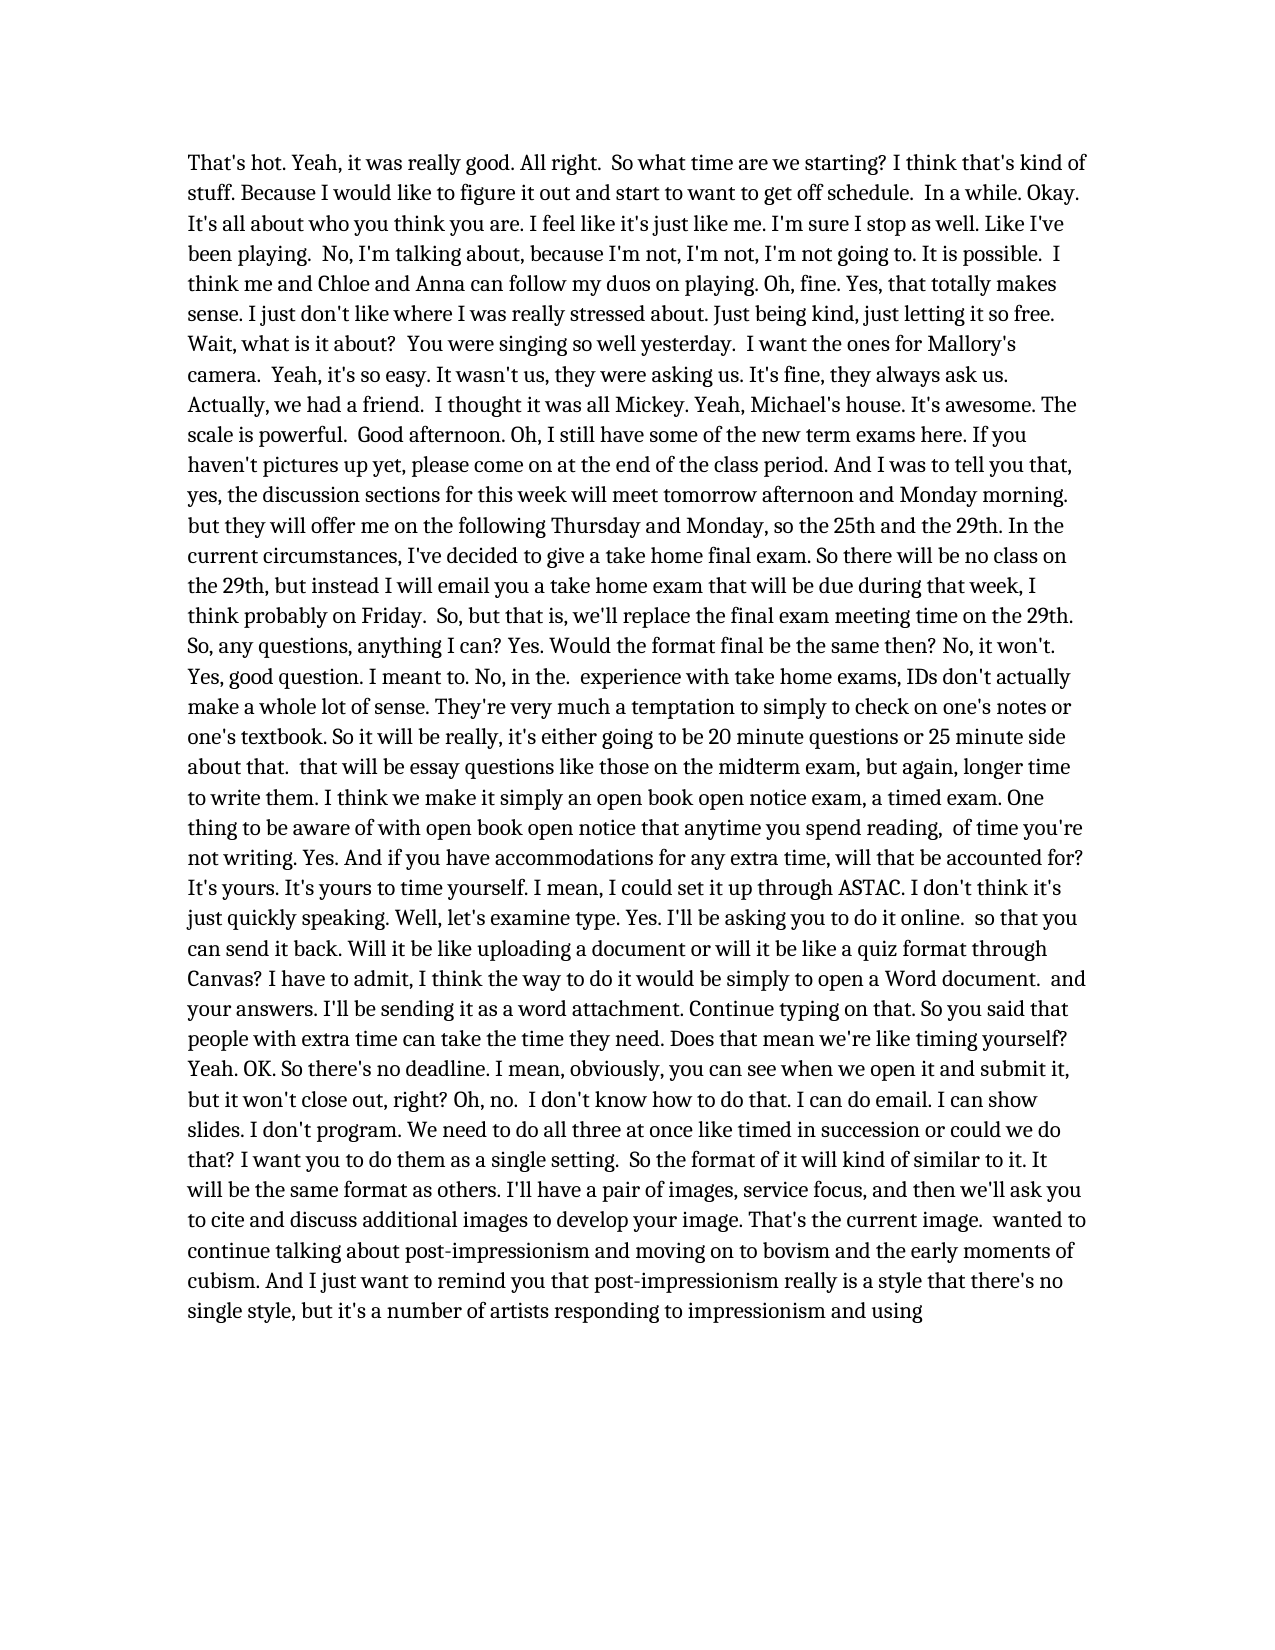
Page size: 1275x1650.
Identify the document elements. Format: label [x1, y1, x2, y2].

text [187, 150, 1087, 1324]
